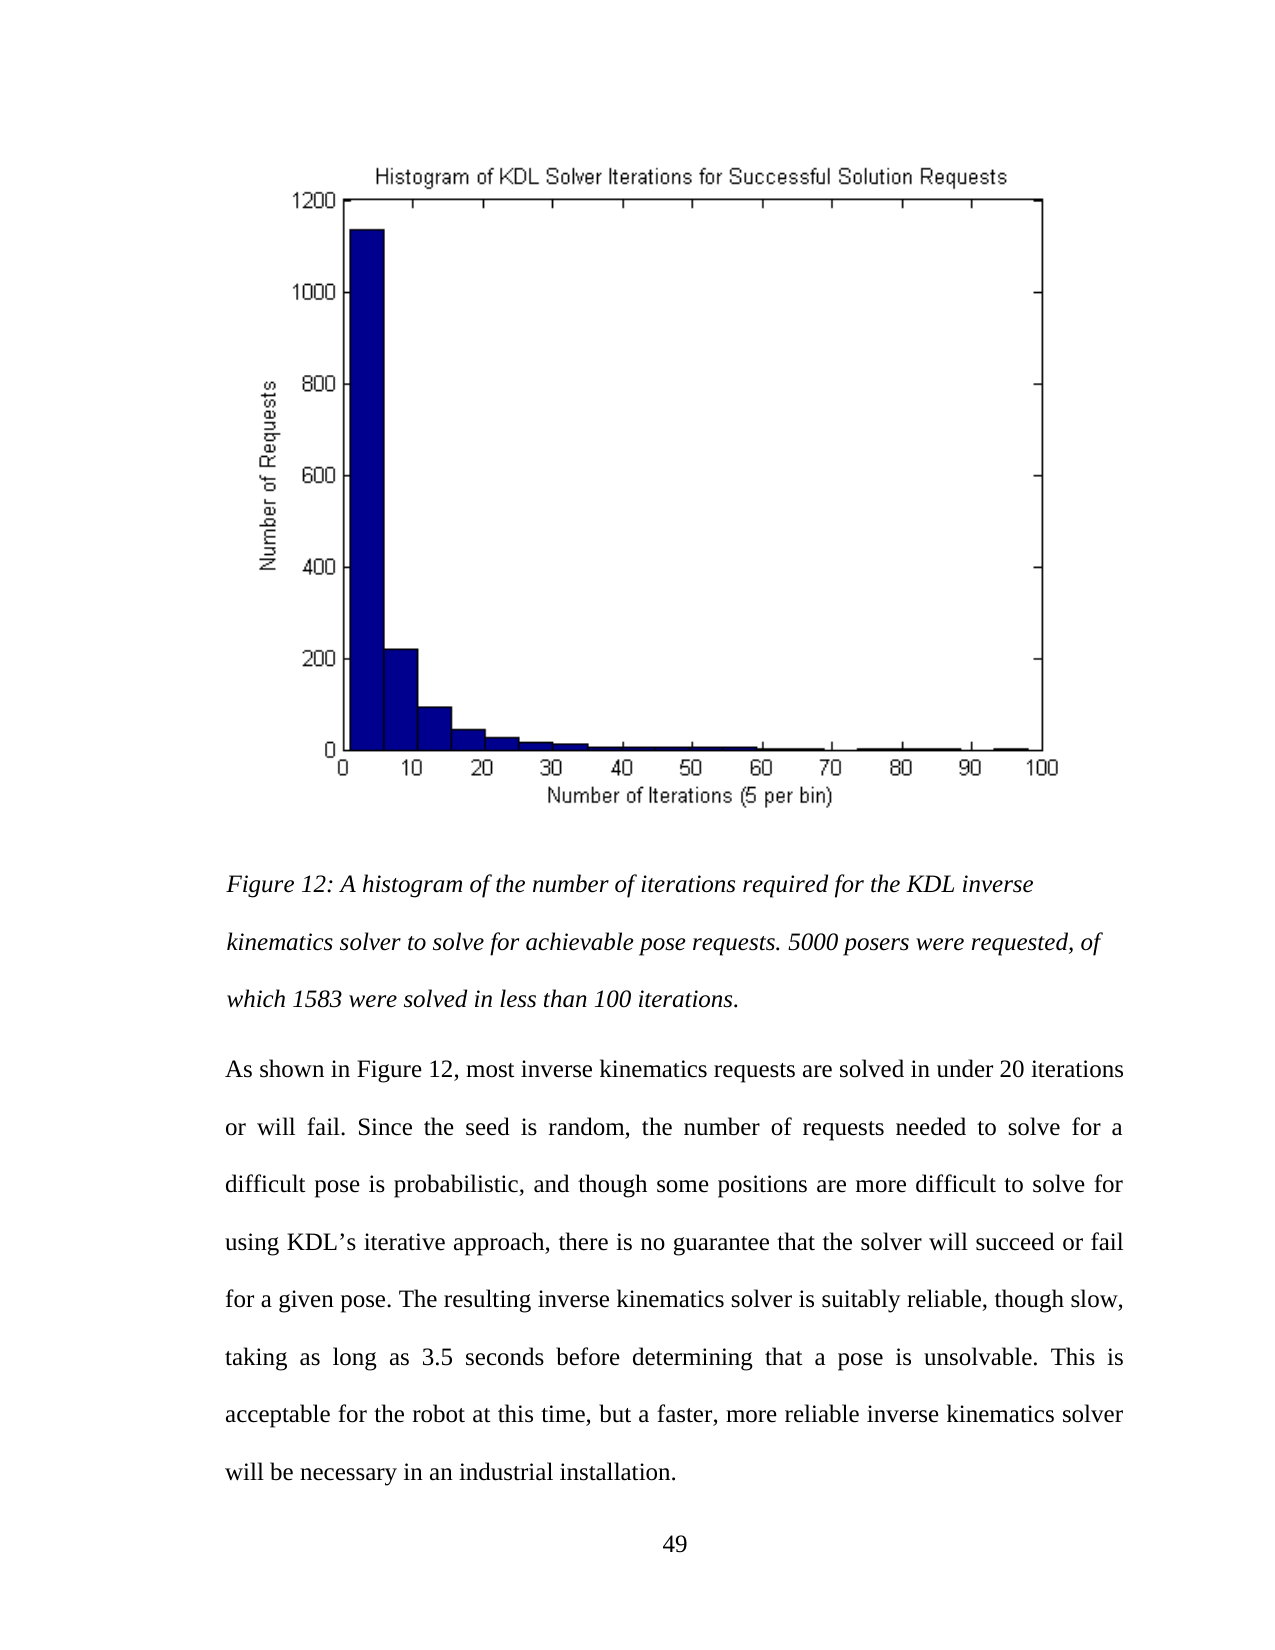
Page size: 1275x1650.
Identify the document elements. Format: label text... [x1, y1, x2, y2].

picture [226, 150, 1127, 824]
text As shown in Figure 12, most inverse kinematics requests are solved in under 20 iterations or will fail. Since the seed is random, the number of requests needed to solve for a difficult pose is probabilistic, and though some positions are more difficult to solve for using KDL’s iterative approach, there is no guarantee that the solver will succeed or fail for a given pose. The resulting inverse kinematics solver is suitably reliable, though slow, taking as long as 3.5 seconds before determining that a pose is unsolvable. This is acceptable for the robot at this time, but a faster, more reliable inverse kinematics solver will be necessary in an industrial installation. [225, 1054, 1125, 1486]
text Figure 12: A histogram of the number of iterations required for the KDL inverse kinematics solver to solve for achievable pose requests. 5000 posers were requested, of which 1583 were solved in less than 100 iterations. [226, 869, 1125, 1013]
